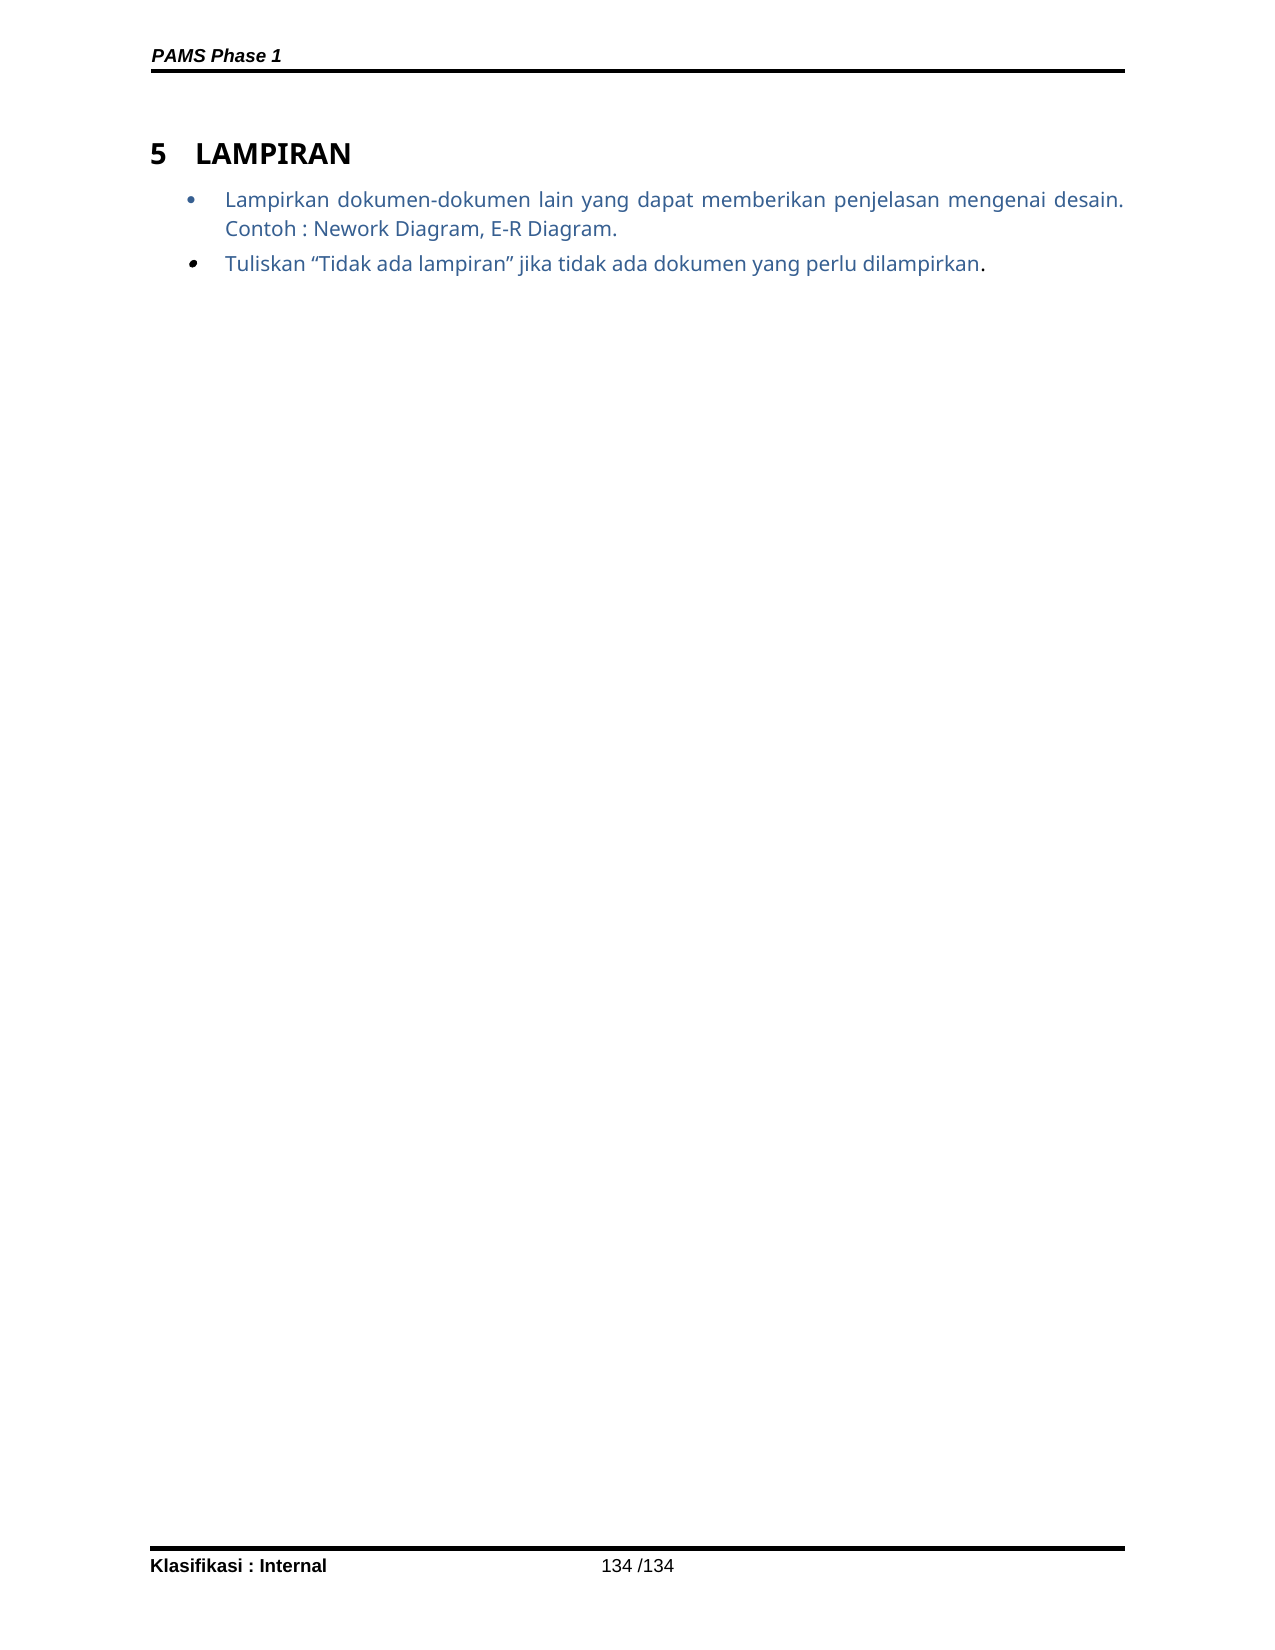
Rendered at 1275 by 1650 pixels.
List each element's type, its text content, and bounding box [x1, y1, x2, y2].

list Tuliskan “Tidak ada lampiran” jika tidak ada dokumen yang perlu dilampirkan. [187, 249, 1125, 277]
subtitle LAMPIRAN [150, 133, 1125, 173]
list Lampirkan dokumen-dokumen lain yang dapat memberikan penjelasan mengenai desain. Contoh : Nework Diagram, E-R Diagram. [187, 186, 1125, 242]
